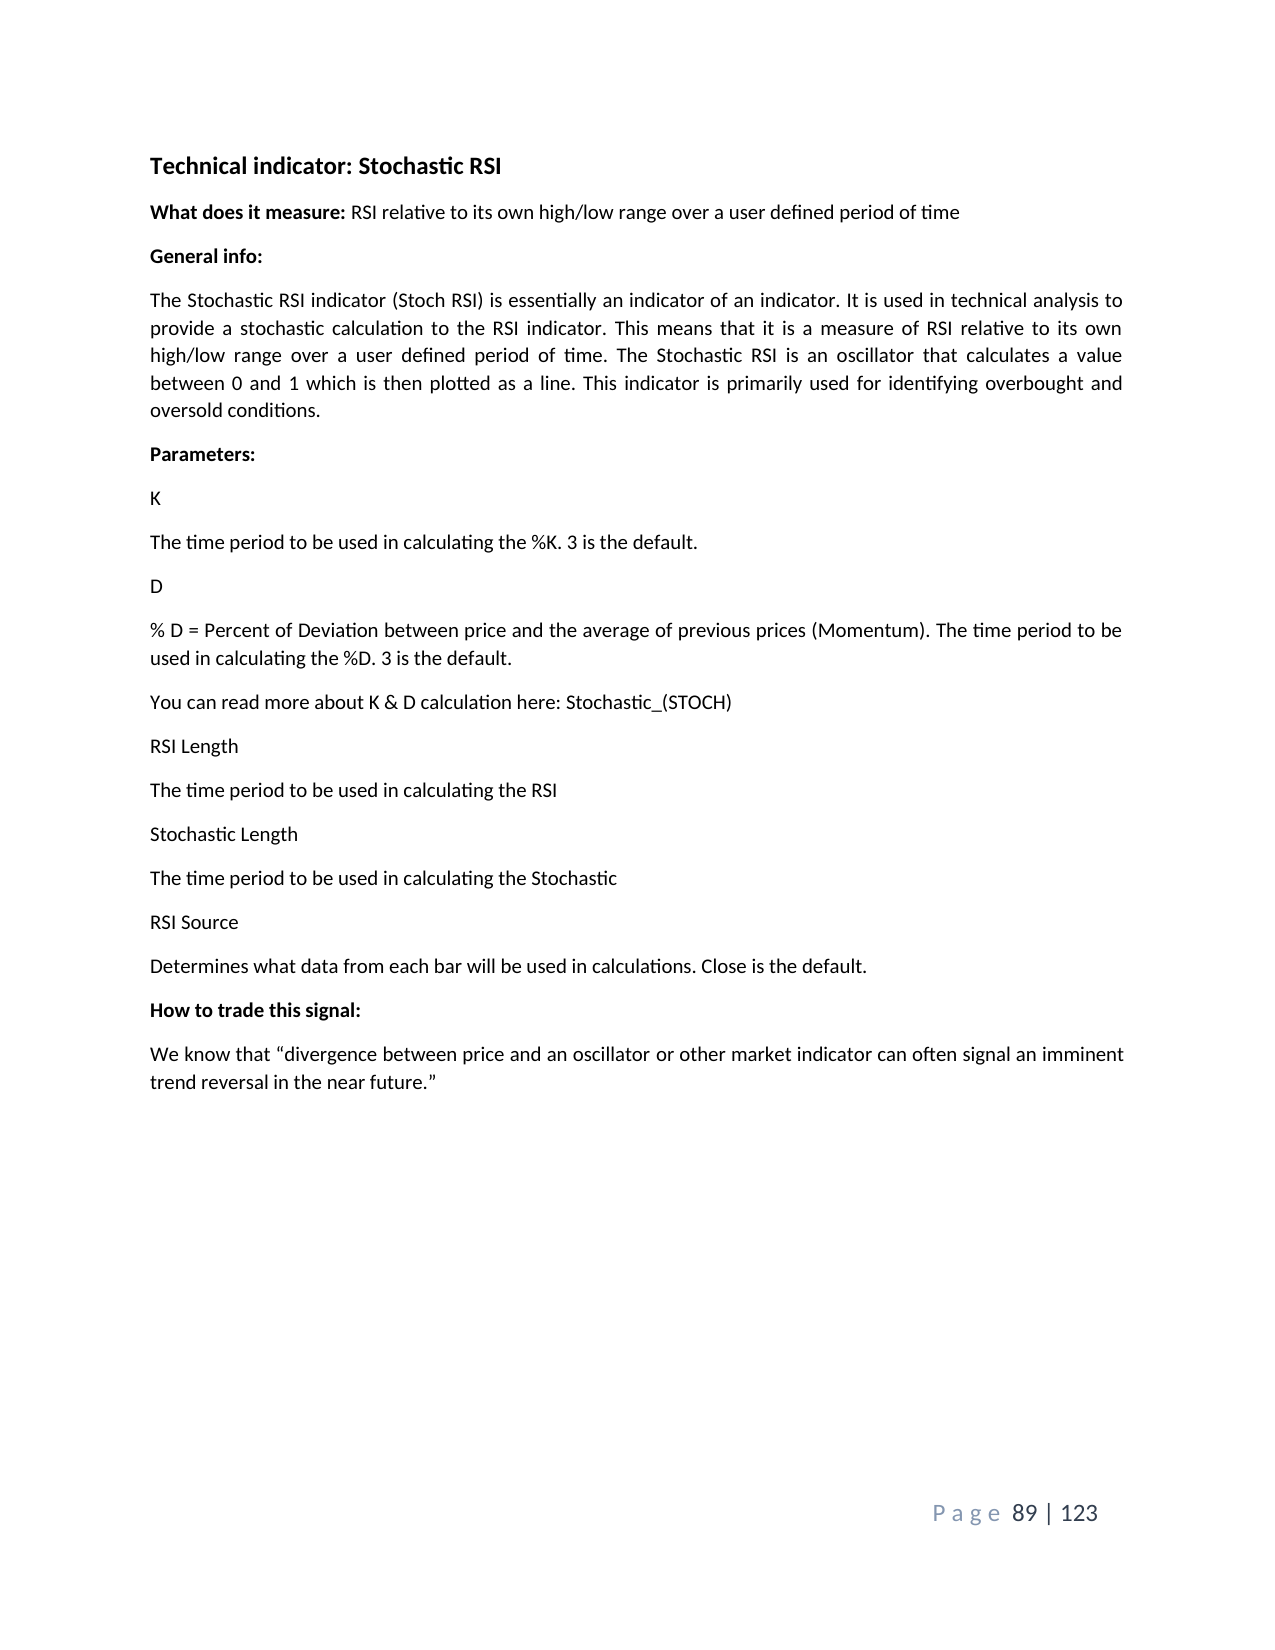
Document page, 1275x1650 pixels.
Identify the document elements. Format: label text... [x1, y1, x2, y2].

text % D = Percent of Deviation between price and the average of previous prices (Momentum). The time period to be used in calculating the %D. 3 is the default. [150, 618, 1125, 670]
text What does it measure: RSI relative to its own high/low range over a user defined period of time [150, 199, 1125, 225]
text We know that “divergence between price and an oscillator or other market indicator can often signal an imminent trend reversal in the near future.” [150, 1042, 1125, 1094]
text The time period to be used in calculating the RSI [150, 777, 1125, 803]
text RSI Length [150, 733, 1125, 758]
text The time period to be used in calculating the %K. 3 is the default. [150, 529, 1125, 555]
text You can read more about K & D calculation here: Stochastic_(STOCH) [150, 689, 1125, 714]
text General info: [150, 244, 1125, 269]
text How to trade this signal: [150, 997, 1125, 1023]
text K [150, 485, 1125, 511]
text The Stochastic RSI indicator (Stoch RSI) is essentially an indicator of an indicator. It is used in technical analysis to provide a stochastic calculation to the RSI indicator. This means that it is a measure of RSI relative to its own high/low range over a user defined period of time. The Stochastic RSI is an oscillator that calculates a value between 0 and 1 which is then plotted as a line. This indicator is primarily used for identifying overbought and oversold conditions. [150, 288, 1125, 423]
text Stochastic Length [150, 821, 1125, 847]
text D [150, 573, 1125, 599]
text RSI Source [150, 909, 1125, 935]
text Determines what data from each bar will be used in calculations. Close is the default. [150, 953, 1125, 979]
text The time period to be used in calculating the Stochastic [150, 865, 1125, 891]
text Parameters: [150, 441, 1125, 467]
text Technical indicator: Stochastic RSI [150, 150, 1125, 181]
